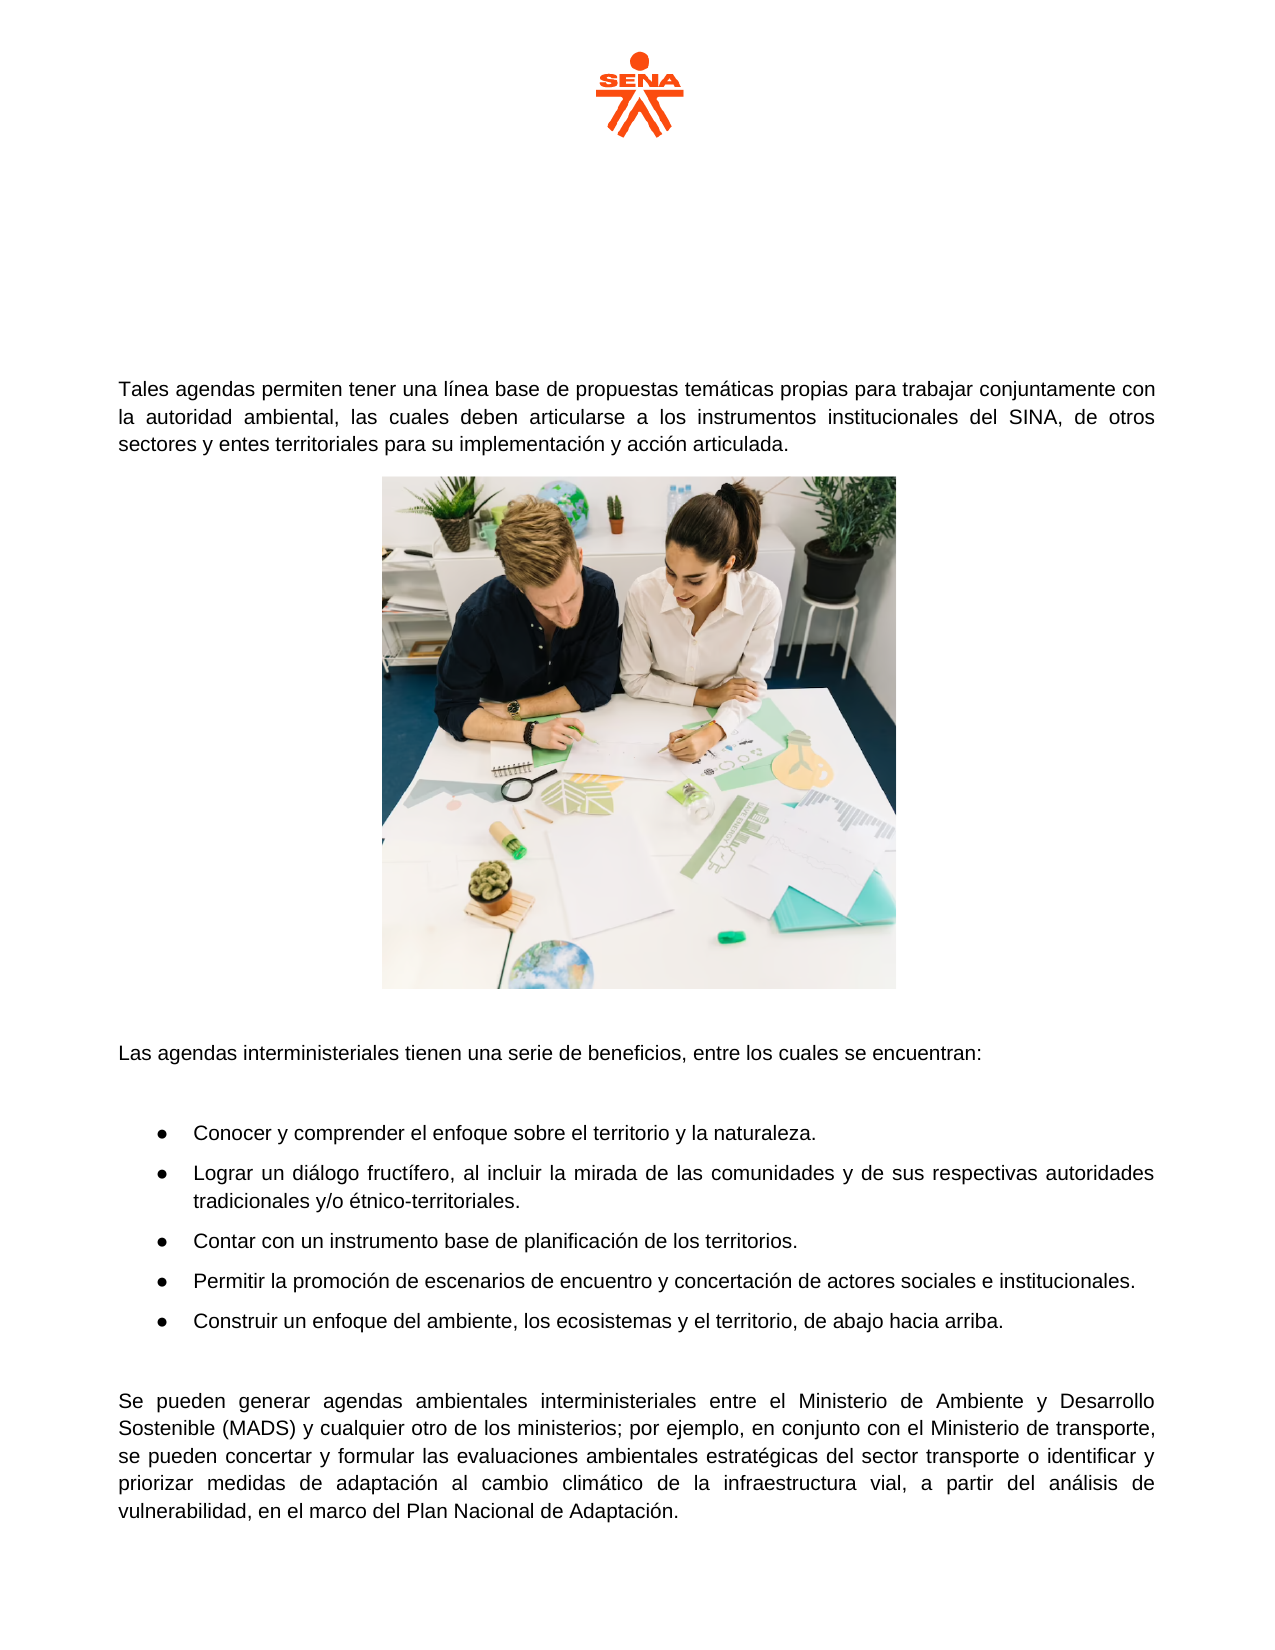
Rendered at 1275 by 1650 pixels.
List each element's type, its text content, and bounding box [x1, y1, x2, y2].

list Conocer y comprender el enfoque sobre el territorio y la naturaleza. [156, 1121, 1157, 1145]
picture [378, 472, 897, 989]
list Permitir la promoción de escenarios de encuentro y concertación de actores sociales e institucionales. [156, 1269, 1157, 1293]
text Las agendas interministeriales tienen una serie de beneficios, entre los cuales se encuentran: [118, 1041, 1157, 1065]
picture [585, 48, 690, 142]
list Contar con un instrumento base de planificación de los territorios. [156, 1229, 1157, 1253]
text Se pueden generar agendas ambientales interministeriales entre el Ministerio de Ambiente y Desarrollo Sostenible (MADS) y cualquier otro de los ministerios; por ejemplo, en conjunto con el Ministerio de transporte, se pueden concertar y formular las evaluaciones ambientales estratégicas del sector transporte o identificar y priorizar medidas de adaptación al cambio climático de la infraestructura vial, a partir del análisis de vulnerabilidad, en el marco del Plan Nacional de Adaptación. [118, 1389, 1157, 1523]
list Lograr un diálogo fructífero, al incluir la mirada de las comunidades y de sus respectivas autoridades tradicionales y/o étnico-territoriales. [156, 1161, 1157, 1213]
list Construir un enfoque del ambiente, los ecosistemas y el territorio, de abajo hacia arriba. [156, 1309, 1157, 1333]
text Tales agendas permiten tener una línea base de propuestas temáticas propias para trabajar conjuntamente con la autoridad ambiental, las cuales deben articularse a los instrumentos institucionales del SINA, de otros sectores y entes territoriales para su implementación y acción articulada. [118, 377, 1157, 456]
